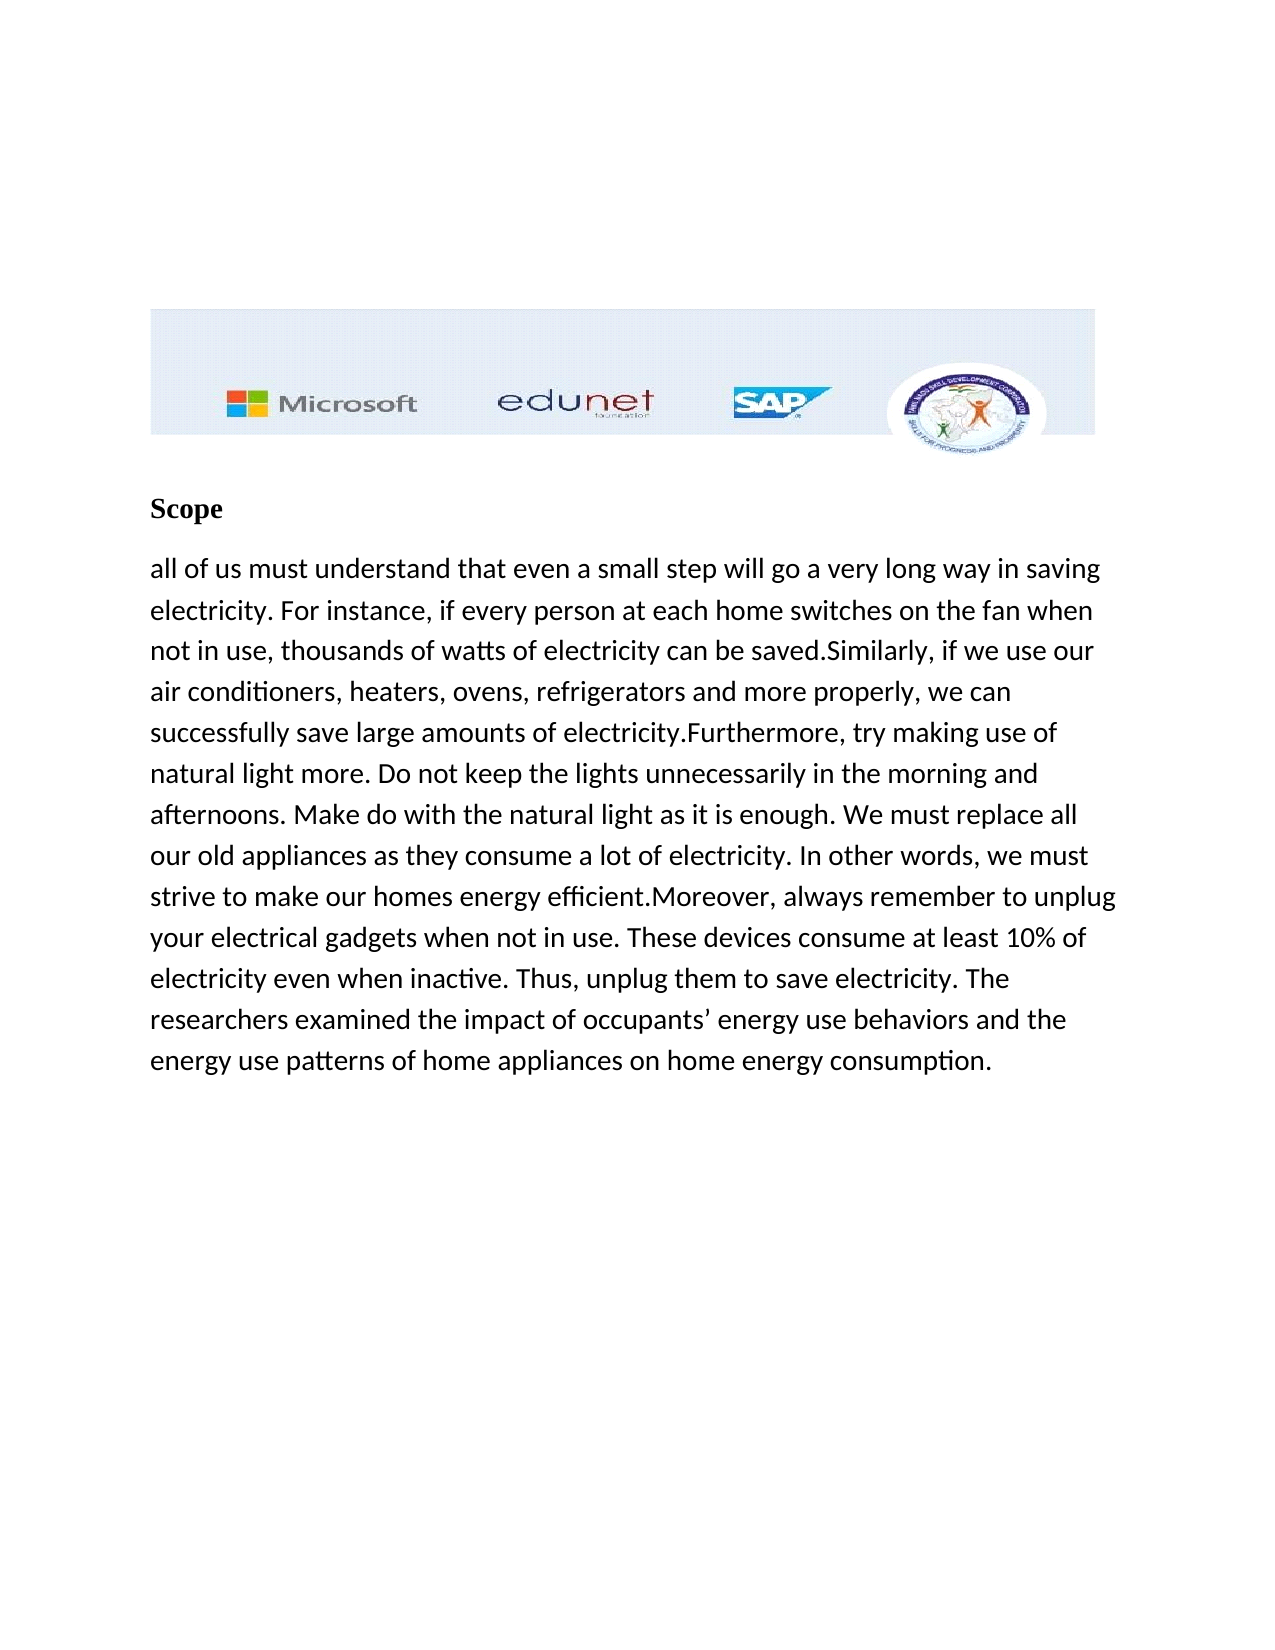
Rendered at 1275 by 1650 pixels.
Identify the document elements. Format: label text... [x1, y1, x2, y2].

picture [150, 309, 1097, 467]
text all of us must understand that even a small step will go a very long way in saving electricity. For instance, if every person at each home switches on the fan when not in use, thousands of watts of electricity can be saved.Similarly, if we use our air conditioners, heaters, ovens, refrigerators and more properly, we can successfully save large amounts of electricity.Furthermore, try making use of natural light more. Do not keep the lights unnecessarily in the morning and afternoons. Make do with the natural light as it is enough. We must replace all our old appliances as they consume a lot of electricity. In other words, we must strive to make our homes energy efficient.Moreover, always remember to unplug your electrical gadgets when not in use. These devices consume at least 10% of electricity even when inactive. Thus, unplug them to save electricity. The researchers examined the impact of occupants’ energy use behaviors and the energy use patterns of home appliances on home energy consumption. [150, 551, 1125, 1077]
text Scope [150, 491, 1125, 525]
